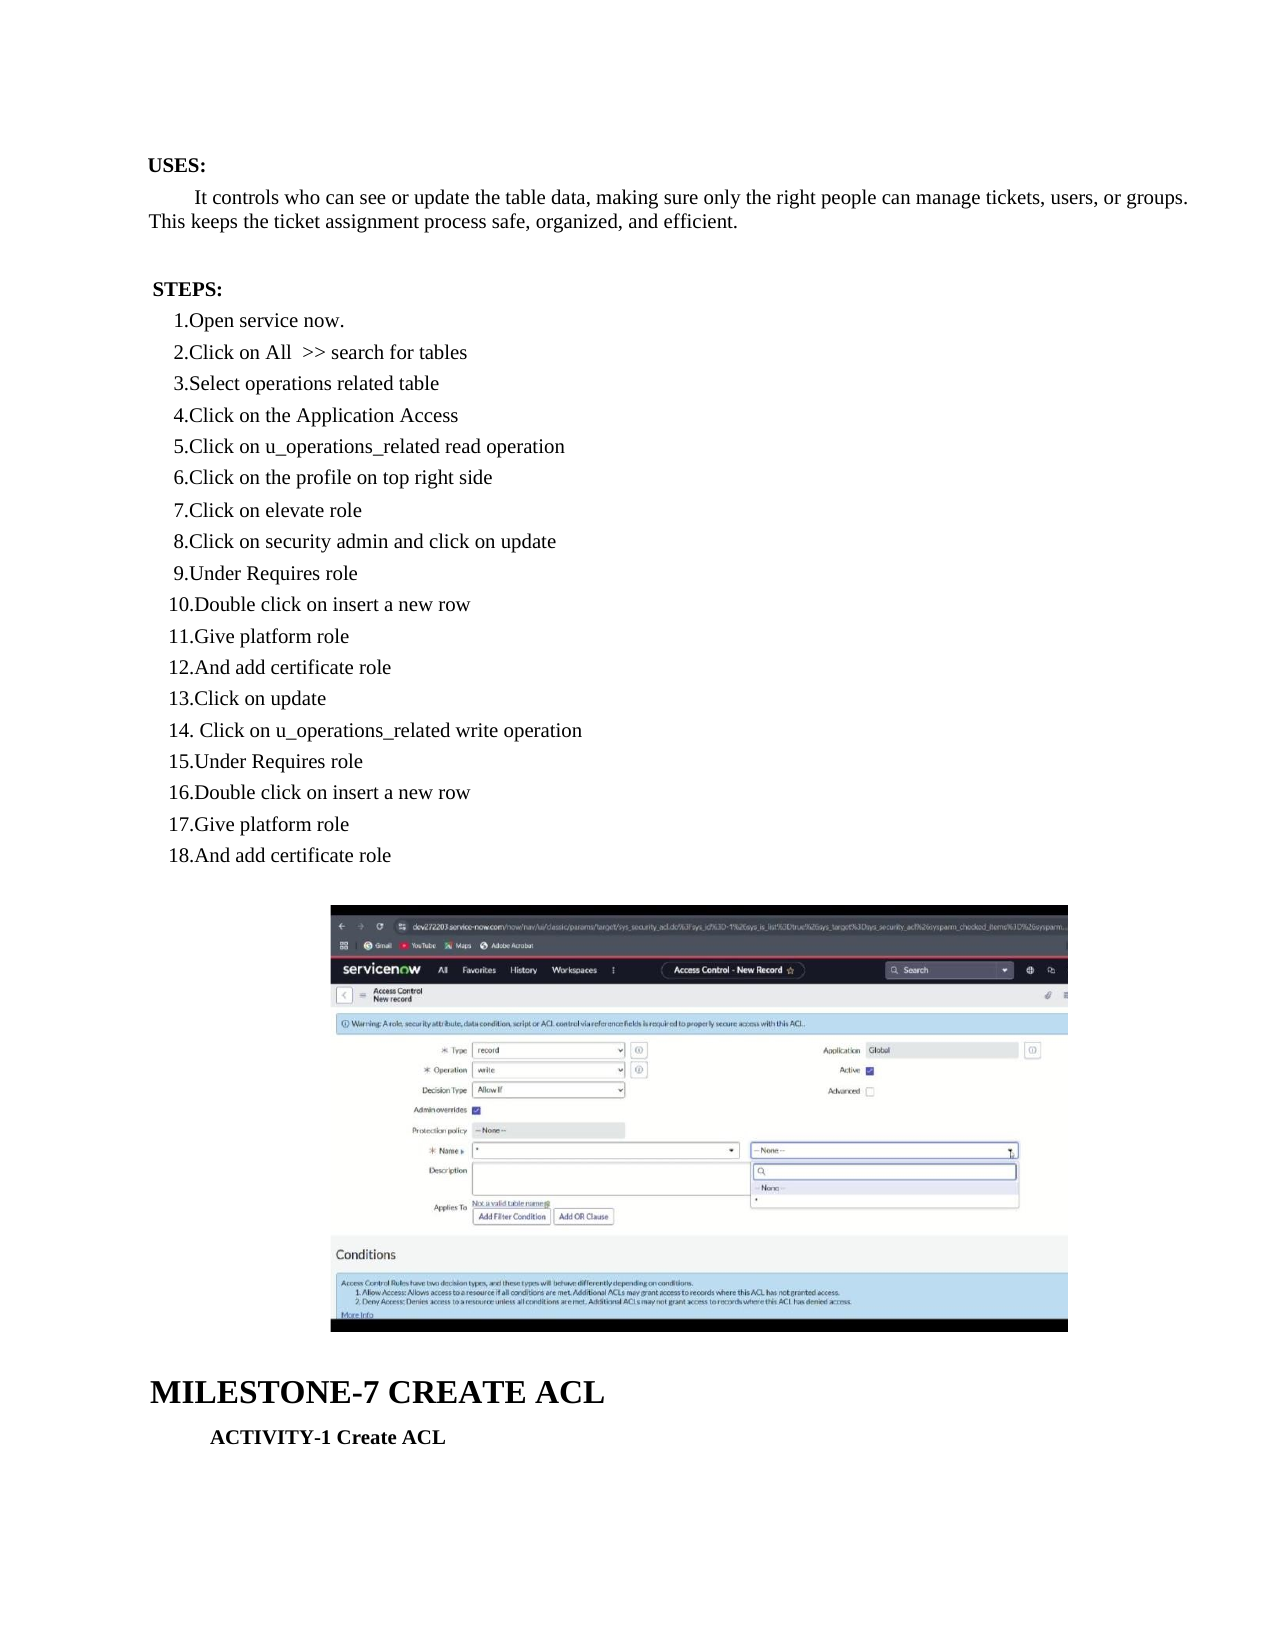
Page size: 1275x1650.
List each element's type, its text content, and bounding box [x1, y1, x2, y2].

text 9.Under Requires role [147, 561, 1214, 585]
text 18.And add certificate role [147, 843, 1214, 867]
text 13.Click on update [147, 686, 1214, 710]
text 1.Open service now. [147, 308, 1214, 332]
text 10.Double click on insert a new row [147, 592, 1214, 616]
subtitle MILESTONE-7 CREATE ACL [150, 1372, 1212, 1410]
text USES: [147, 153, 1214, 177]
text 4.Click on the Application Access [147, 402, 1214, 427]
text 14. Click on u_operations_related write operation [147, 718, 1214, 742]
text 2.Click on All >> search for tables [147, 340, 1214, 364]
text 11.Give platform role [147, 623, 1214, 648]
text 17.Give platform role [147, 812, 1214, 836]
picture [330, 905, 1068, 1332]
text 8.Click on security admin and click on update [147, 529, 1214, 553]
text 6.Click on the profile on top right side [147, 465, 1214, 489]
text It controls who can see or update the table data, making sure only the right people can manage tickets, users, or groups. This keeps the ticket assignment process safe, organized, and efficient. [147, 185, 1214, 233]
text 16.Double click on insert a new row [147, 780, 1214, 804]
text 5.Click on u_operations_related read operation [147, 434, 1214, 458]
text 15.Under Requires role [147, 749, 1214, 773]
text 3.Select operations related table [147, 371, 1214, 395]
text STEPS: [147, 277, 1214, 301]
text ACTIVITY-1 Create ACL [147, 1425, 1214, 1449]
text 12.And add certificate role [147, 655, 1214, 679]
text 7.Click on elevate role [147, 498, 1214, 522]
